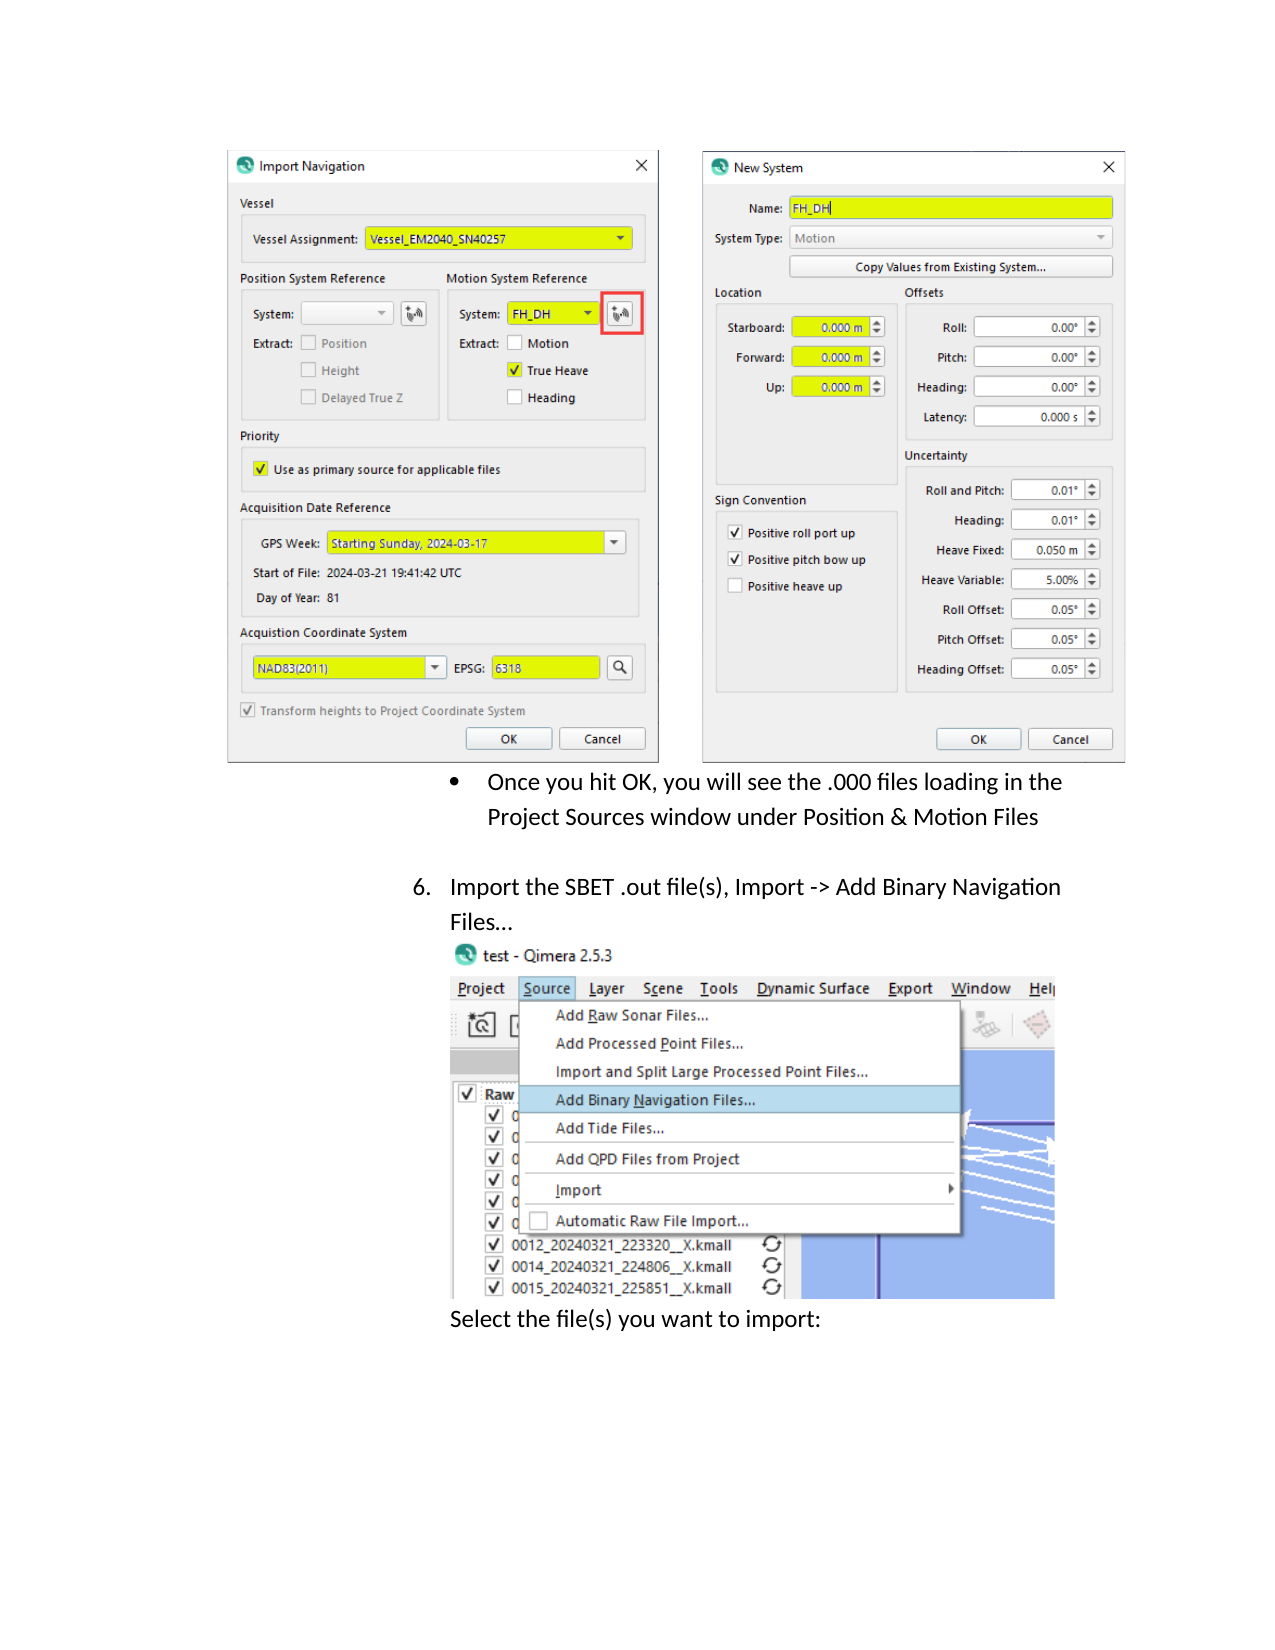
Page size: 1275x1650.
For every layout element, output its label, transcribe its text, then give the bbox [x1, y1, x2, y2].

picture [450, 941, 1055, 1299]
list Import the SBET .out file(s), Import -> Add Binary Navigation Files… [412, 871, 1125, 937]
picture [227, 150, 659, 763]
text Select the file(s) you want to import: [450, 1303, 1125, 1333]
list Once you hit OK, you will see the .000 files loading in the Project Sources window under Position & Motion Files [450, 766, 1125, 832]
picture [702, 151, 1125, 763]
